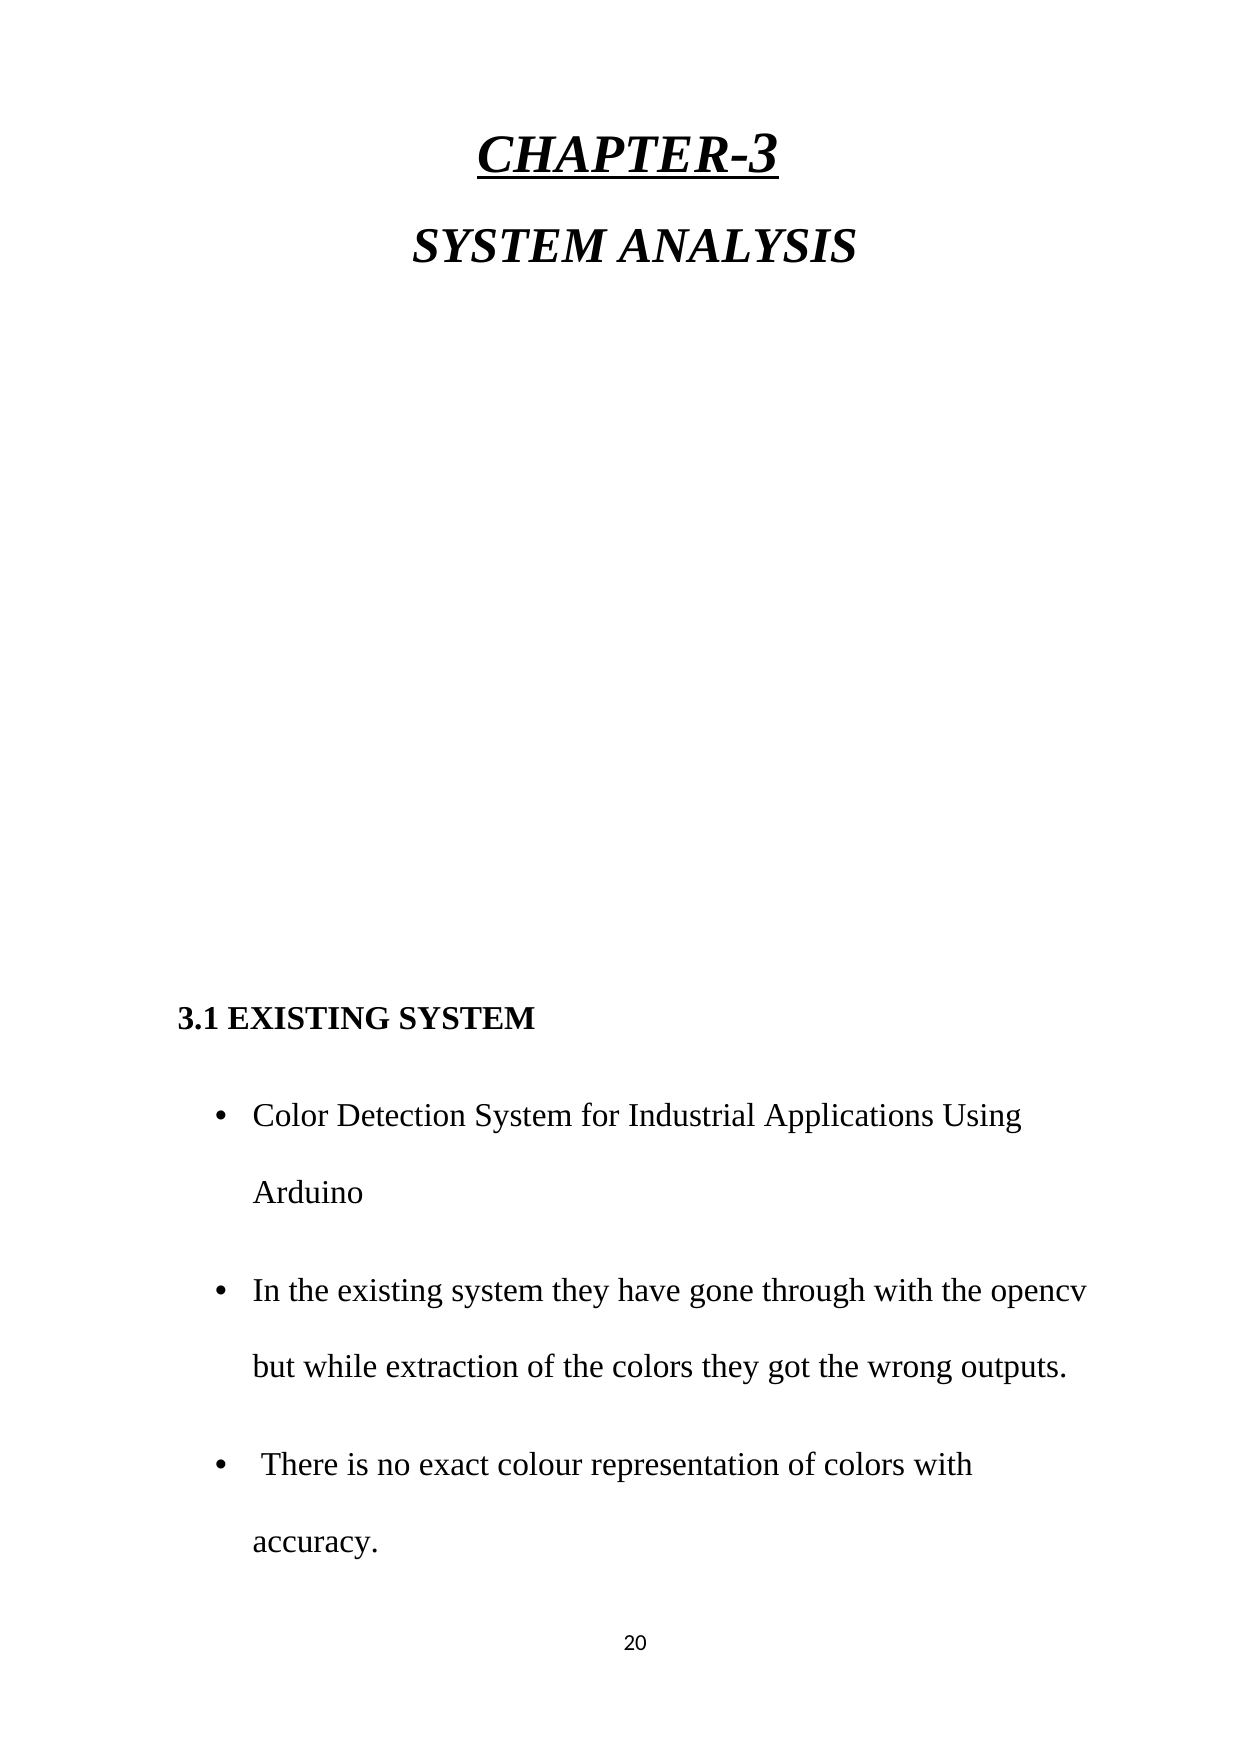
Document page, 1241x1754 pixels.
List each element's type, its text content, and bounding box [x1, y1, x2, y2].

text SYSTEM ANALYSIS [177, 216, 1092, 273]
text CHAPTER-3 [402, 118, 1092, 185]
text 3.1 EXISTING SYSTEM [177, 998, 1092, 1036]
list Color Detection System for Industrial Applications Using Arduino [215, 1095, 1092, 1211]
list In the existing system they have gone through with the opencv but while extraction of the colors they got the wrong outputs. [215, 1270, 1092, 1385]
list There is no exact colour representation of colors with accuracy. [215, 1444, 1092, 1559]
